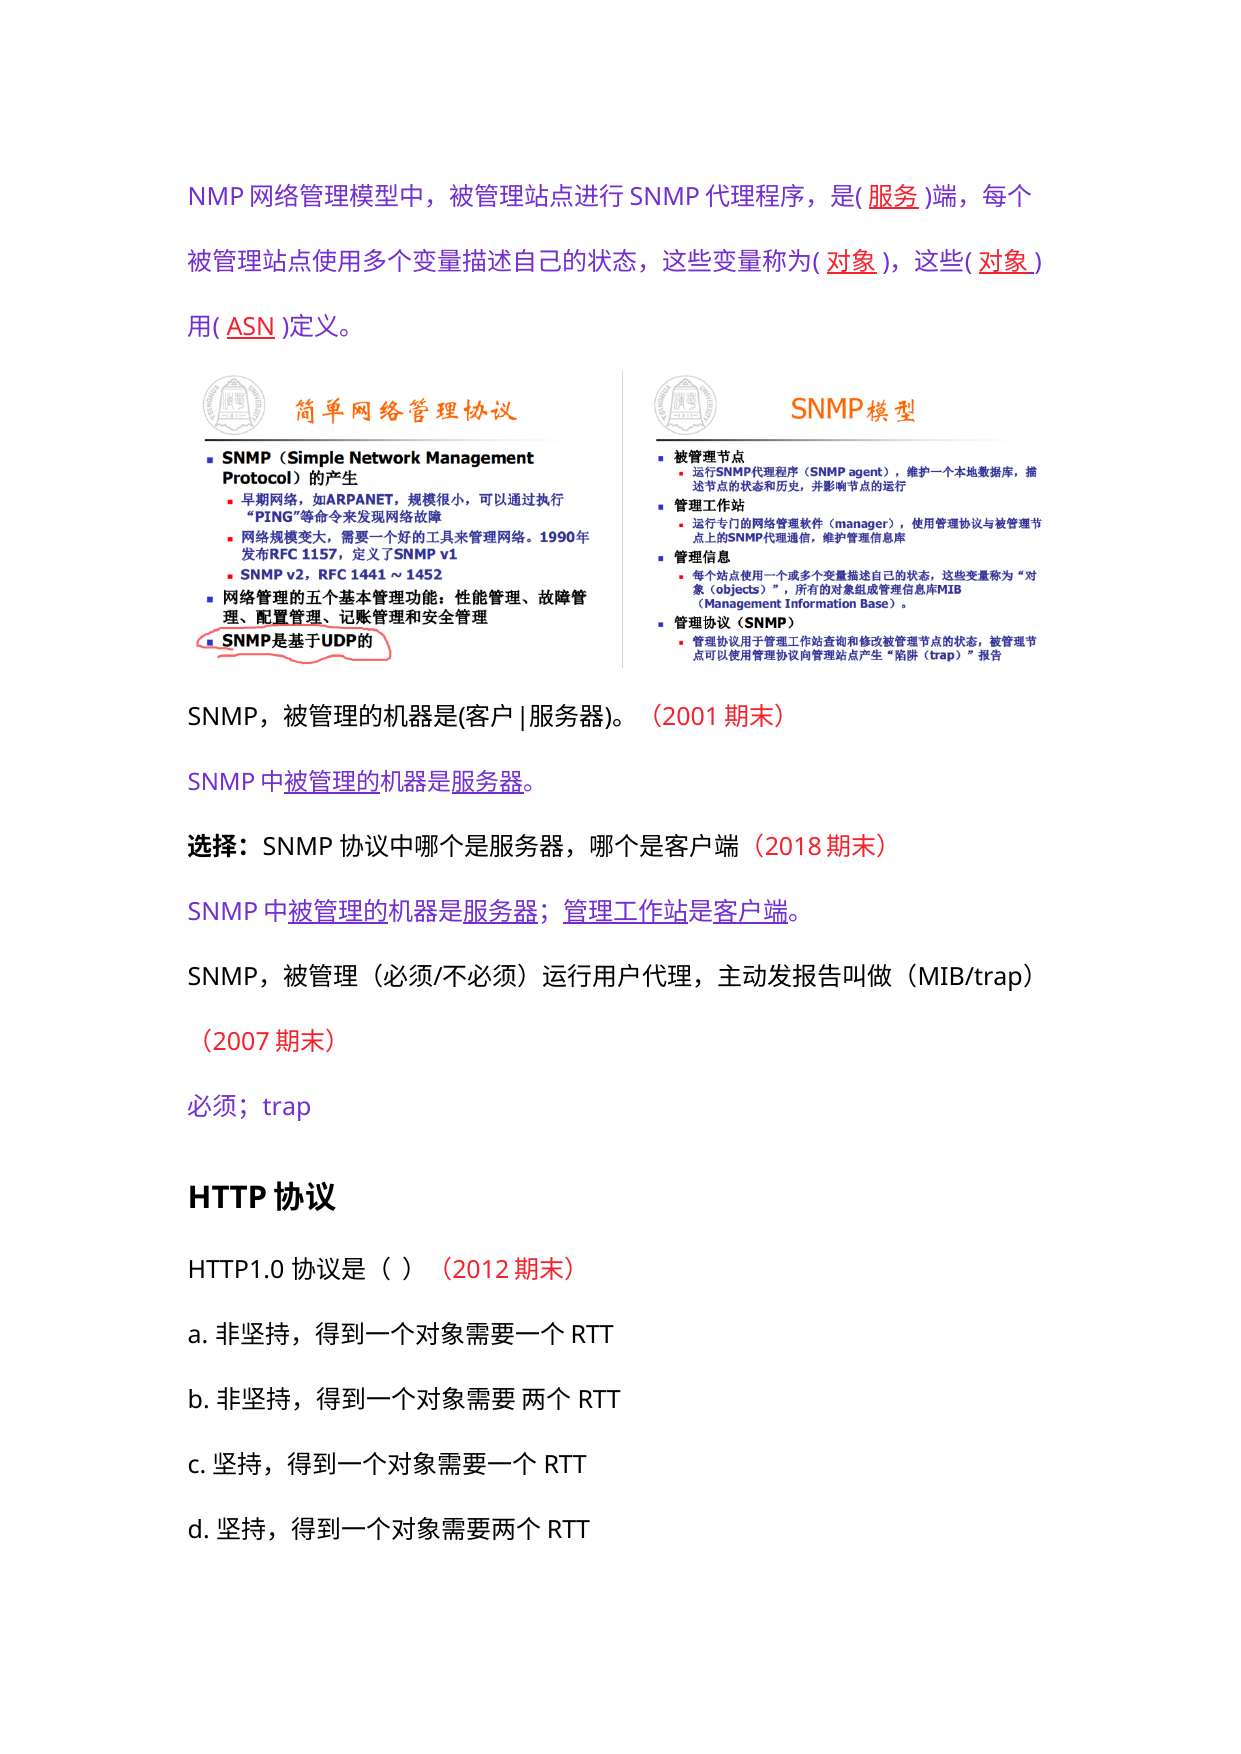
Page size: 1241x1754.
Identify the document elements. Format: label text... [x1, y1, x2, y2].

text NMP网络管理模型中，被管理站点进行SNMP代理程序，是( 服务 )端，每个被管理站点使用多个变量描述自己的状态，这些变量称为( 对象 )，这些( 对象 )用( ASN )定义。 [187, 162, 1053, 357]
text HTTP协议 [187, 1162, 1053, 1227]
text d. 坚持，得到一个对象需要两个 RTT [187, 1495, 1053, 1560]
text SNMP中被管理的机器是服务器。 [187, 747, 1053, 812]
text 必须；trap [187, 1072, 1053, 1137]
text HTTP1.0 协议是（ ）（2012期末） [187, 1235, 1053, 1300]
picture [187, 371, 1053, 668]
text a. 非坚持，得到一个对象需要一个 RTT [187, 1300, 1053, 1365]
text SNMP中被管理的机器是服务器；管理工作站是客户端。 [187, 877, 1053, 942]
text c. 坚持，得到一个对象需要一个 RTT [187, 1430, 1053, 1495]
text 选择：SNMP 协议中哪个是服务器，哪个是客户端（2018期末） [187, 812, 1053, 877]
text SNMP，被管理（必须/不必须）运行用户代理，主动发报告叫做（MIB/trap）（2007期末） [187, 942, 1053, 1072]
text SNMP，被管理的机器是(客户|服务器)。（2001期末） [187, 682, 1053, 747]
text b. 非坚持，得到一个对象需要 两个 RTT [187, 1365, 1053, 1430]
